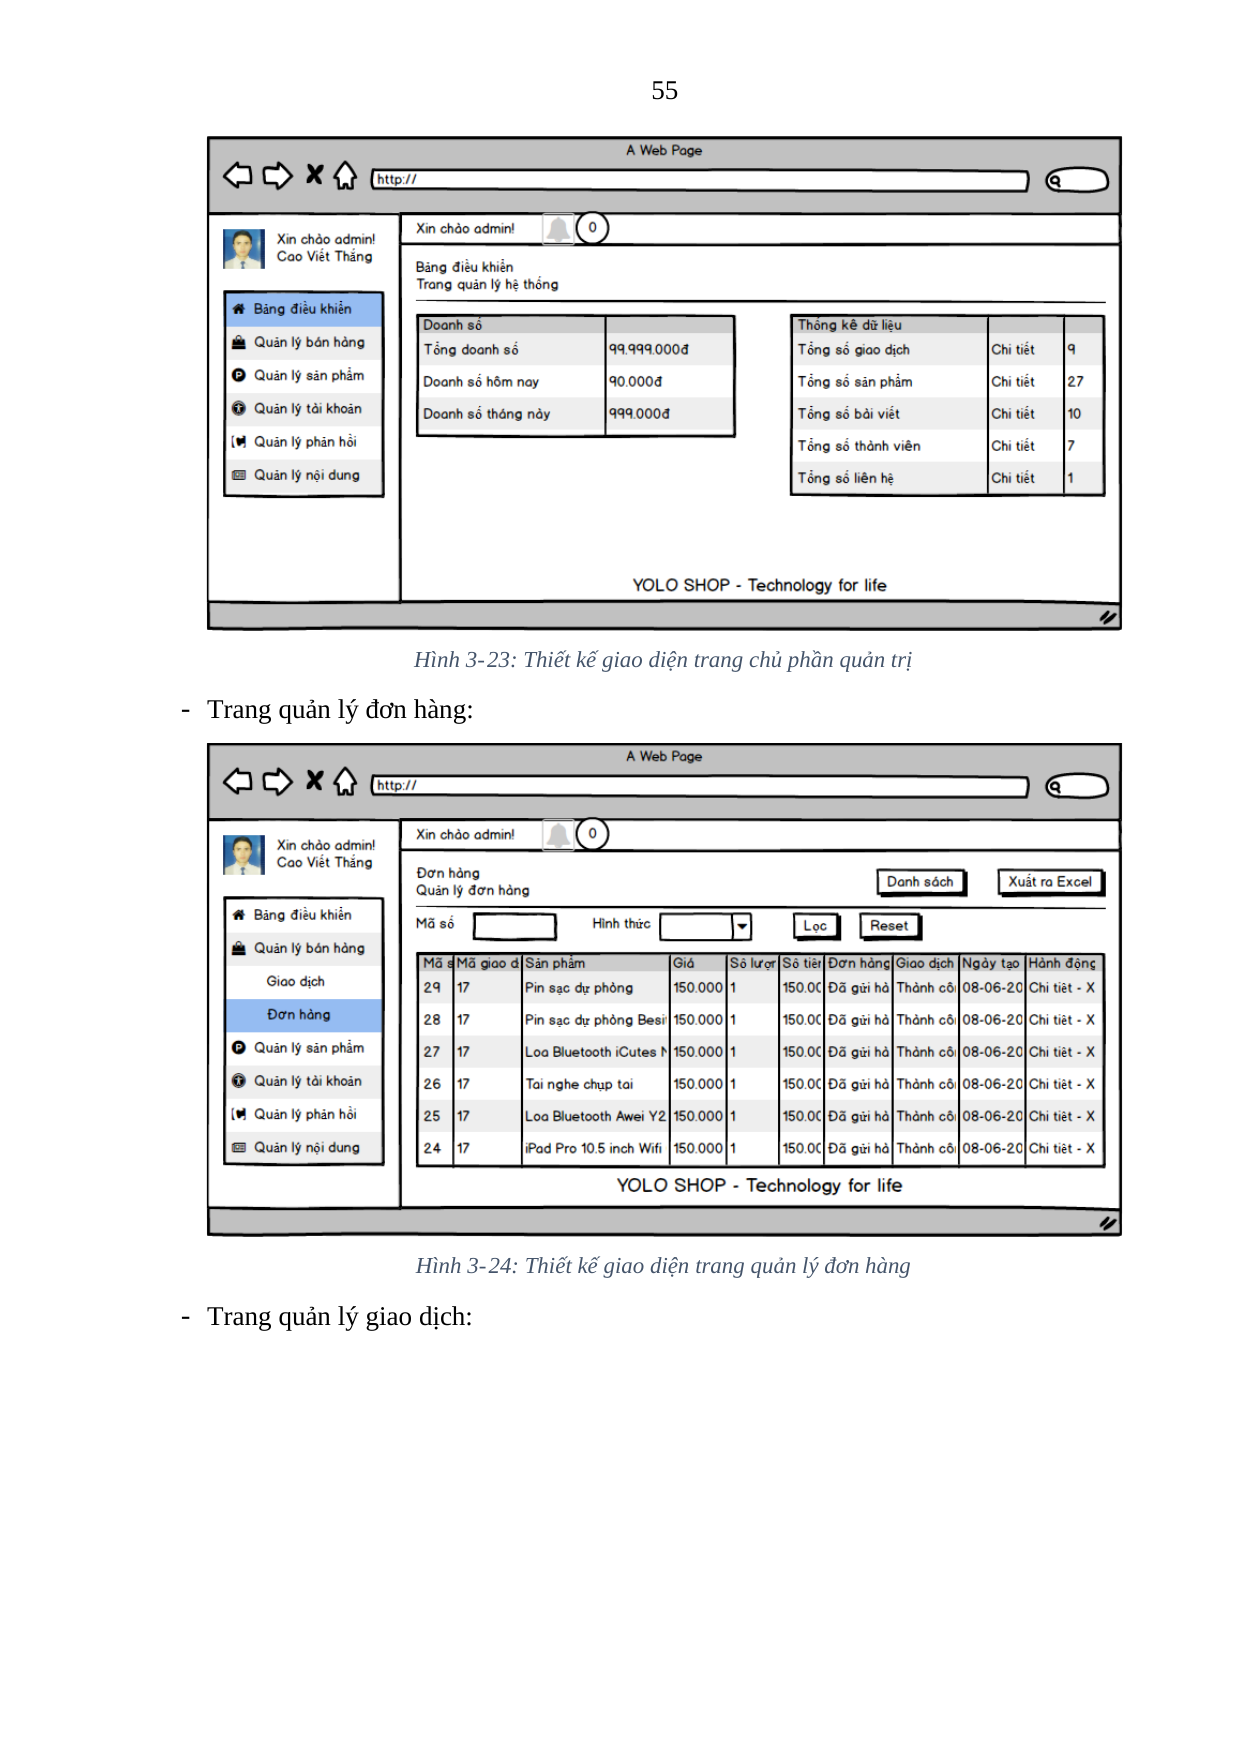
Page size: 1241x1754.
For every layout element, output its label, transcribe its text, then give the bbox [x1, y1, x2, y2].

list Trang quản lý đơn hàng: [177, 693, 1122, 726]
picture [206, 136, 1123, 631]
list Trang quản lý giao dịch: [177, 1300, 1122, 1333]
picture [206, 743, 1123, 1237]
